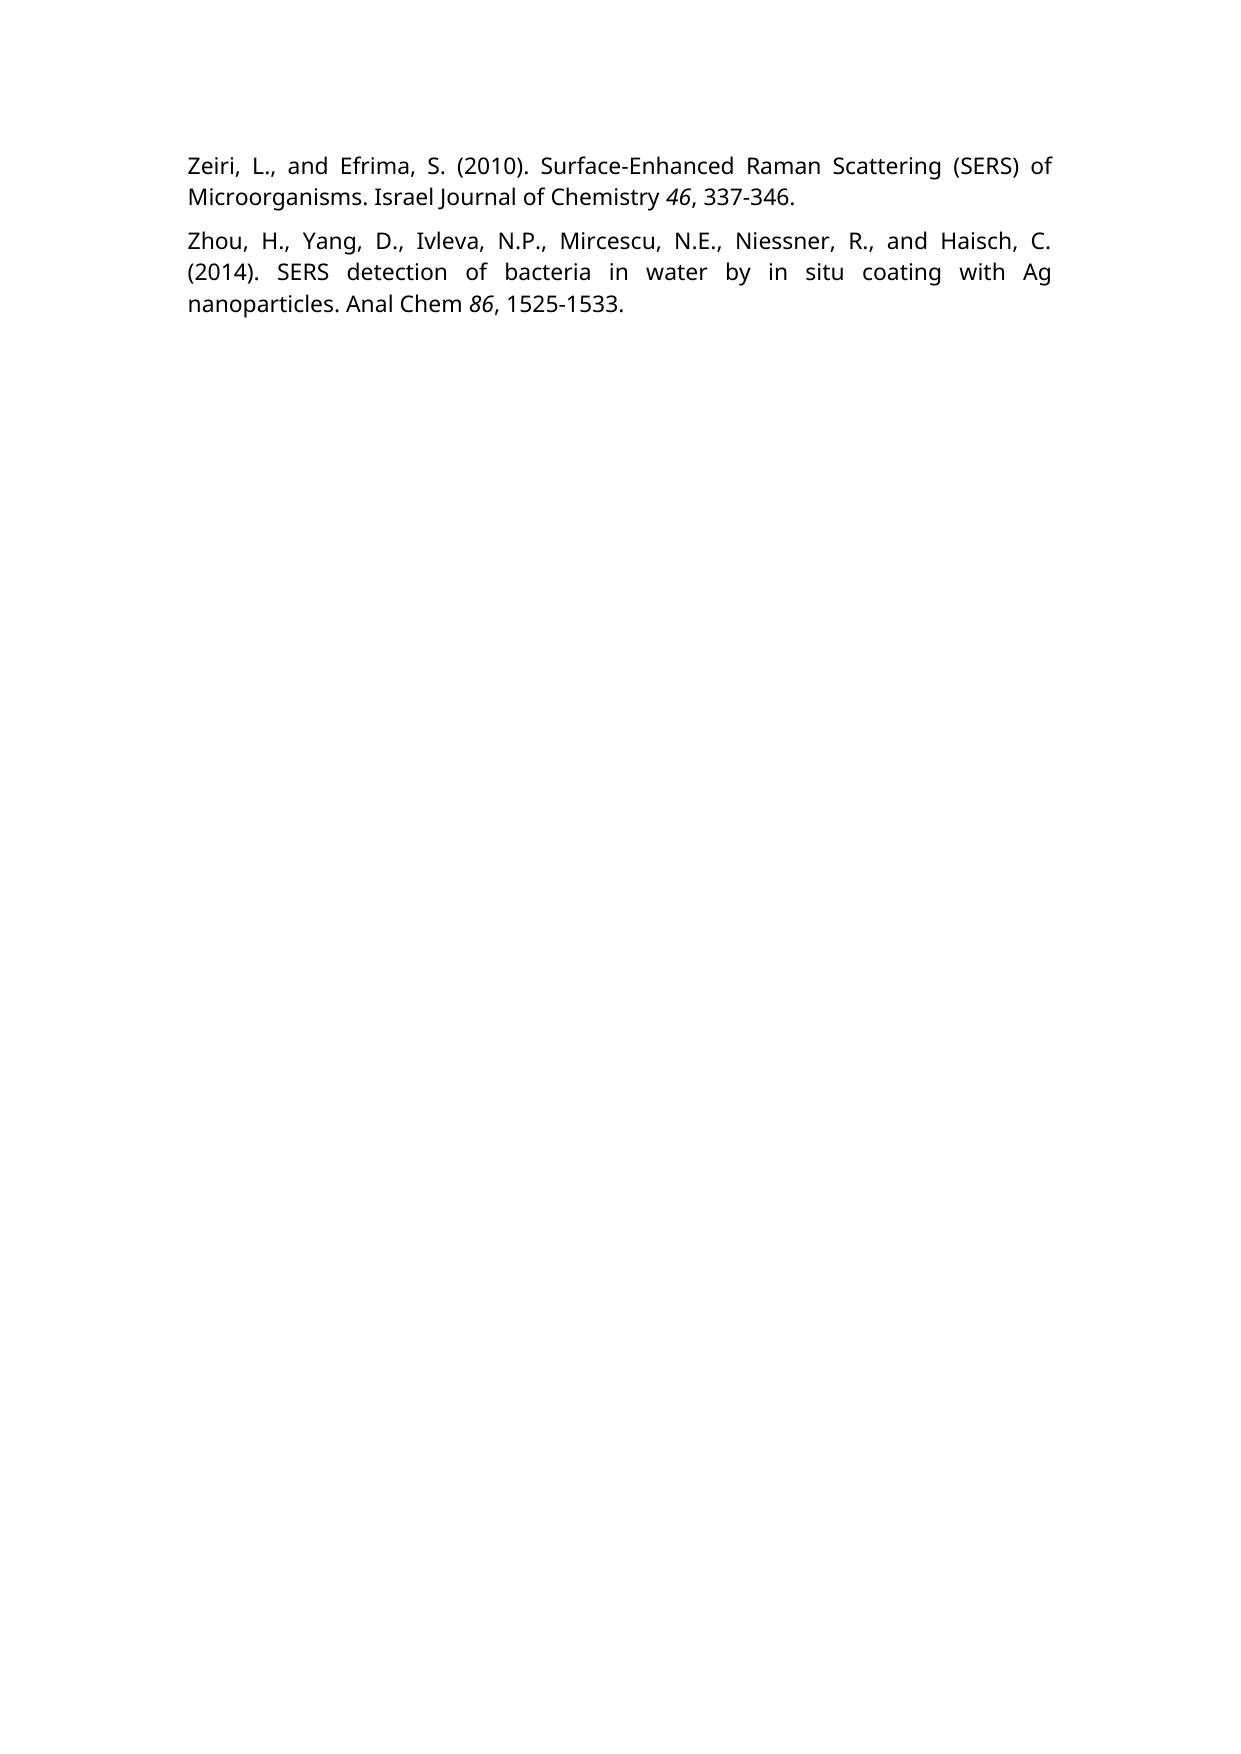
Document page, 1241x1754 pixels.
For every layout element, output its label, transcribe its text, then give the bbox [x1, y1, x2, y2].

text Zhou, H., Yang, D., Ivleva, N.P., Mircescu, N.E., Niessner, R., and Haisch, C. (2014). SERS detection of bacteria in water by in situ coating with Ag nanoparticles. Anal Chem 86, 1525-1533. [187, 225, 1053, 319]
text Zeiri, L., and Efrima, S. (2010). Surface-Enhanced Raman Scattering (SERS) of Microorganisms. Israel Journal of Chemistry 46, 337-346. [187, 150, 1053, 212]
